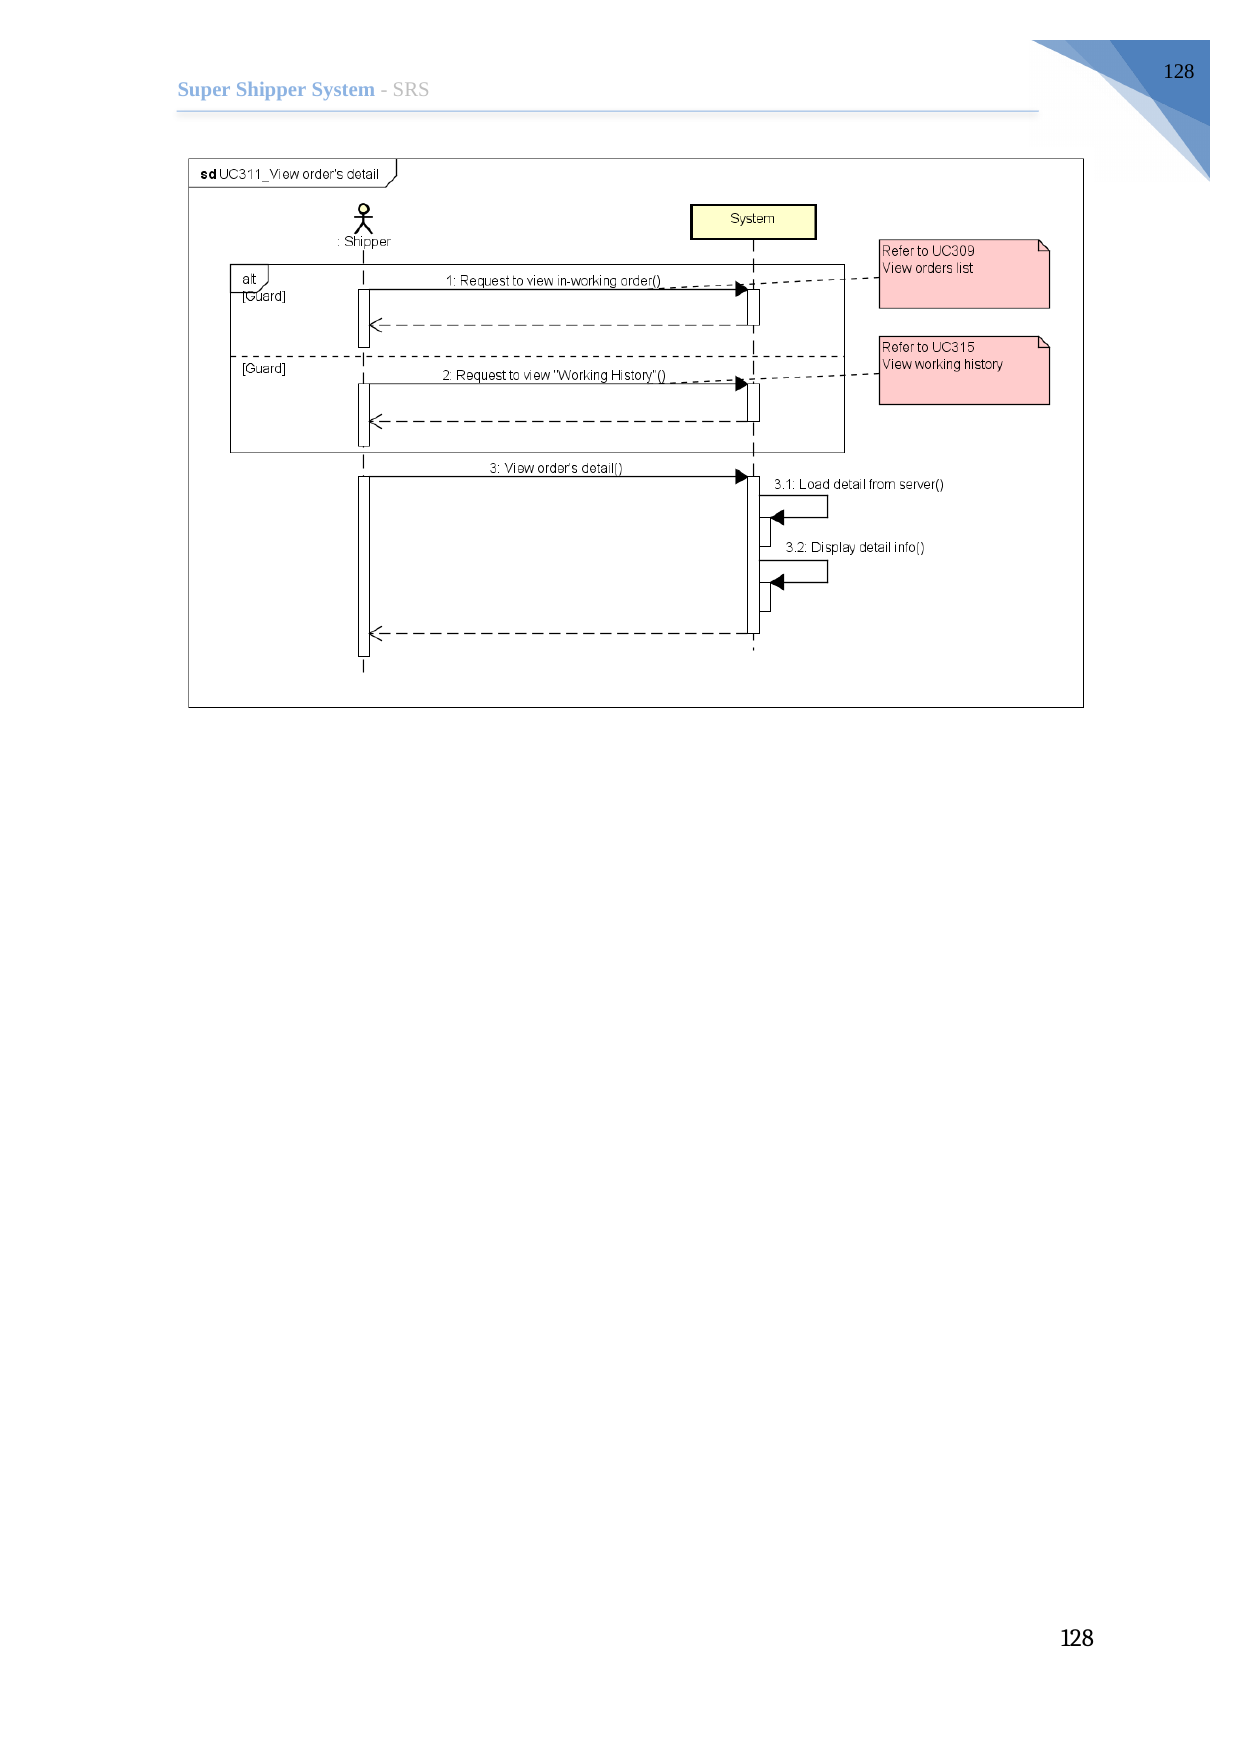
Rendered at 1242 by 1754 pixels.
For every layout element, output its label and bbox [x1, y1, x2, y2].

picture [177, 40, 1210, 718]
